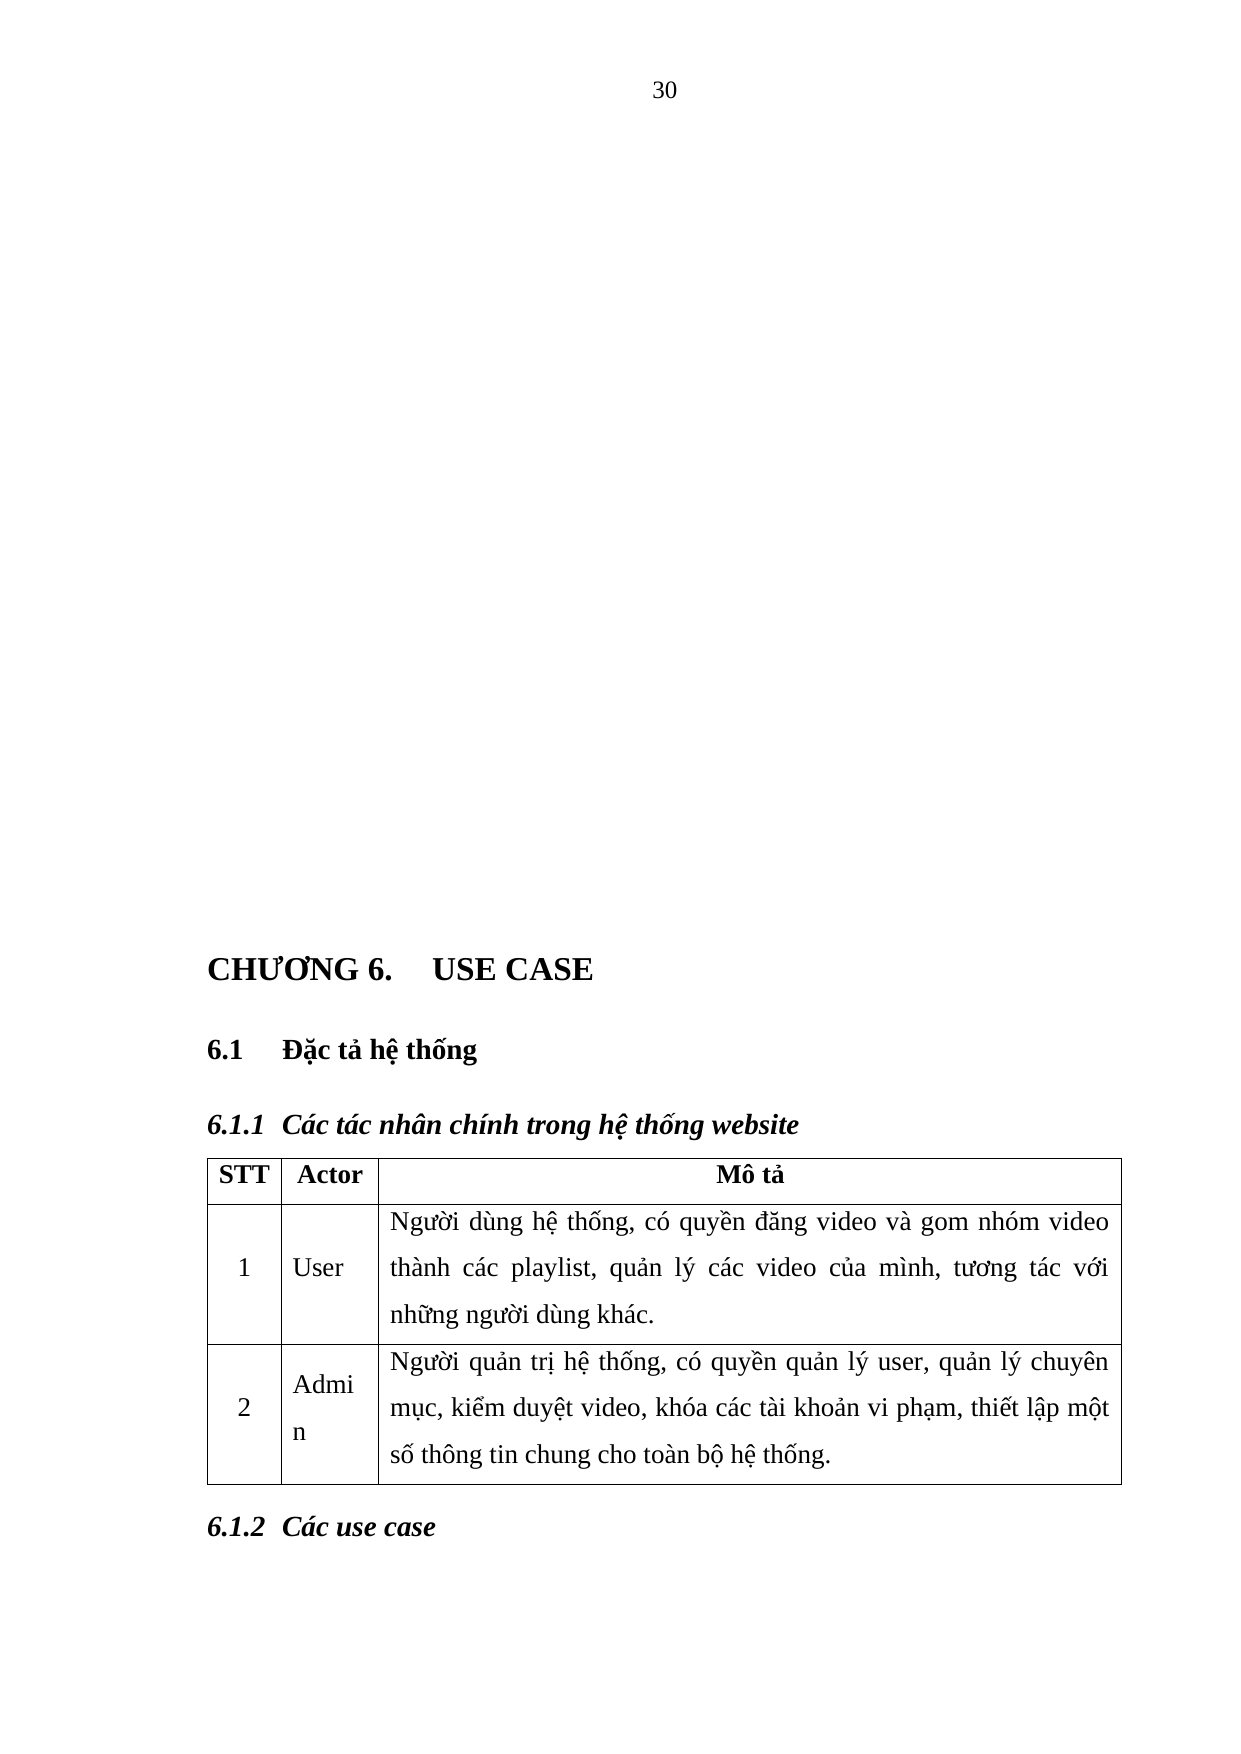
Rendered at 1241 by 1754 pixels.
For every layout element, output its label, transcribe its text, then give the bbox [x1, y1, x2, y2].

table_header Mô tả [379, 1159, 1121, 1204]
table_cell User [282, 1205, 378, 1344]
list Đặc tả hệ thống [207, 1032, 1122, 1065]
list Các use case [207, 1509, 1122, 1543]
table_header Actor [282, 1159, 378, 1204]
table_cell Người quản trị hệ thống, có quyền quản lý user, quản lý chuyên mục, kiểm duyệt video, khóa các tài khoản vi phạm, thiết lập một số thông tin chung cho toàn bộ hệ thống. [379, 1345, 1121, 1483]
table_cell 1 [208, 1205, 281, 1344]
table_cell Người dùng hệ thống, có quyền đăng video và gom nhóm video thành các playlist, quản lý các video của mình, tương tác với những người dùng khác. [379, 1205, 1121, 1344]
table_cell 2 [208, 1345, 281, 1483]
table_cell Admin [282, 1345, 378, 1483]
list Các tác nhân chính trong hệ thống website [207, 1107, 1122, 1141]
table_header STT [208, 1159, 281, 1204]
list USE CASE [207, 949, 1122, 988]
